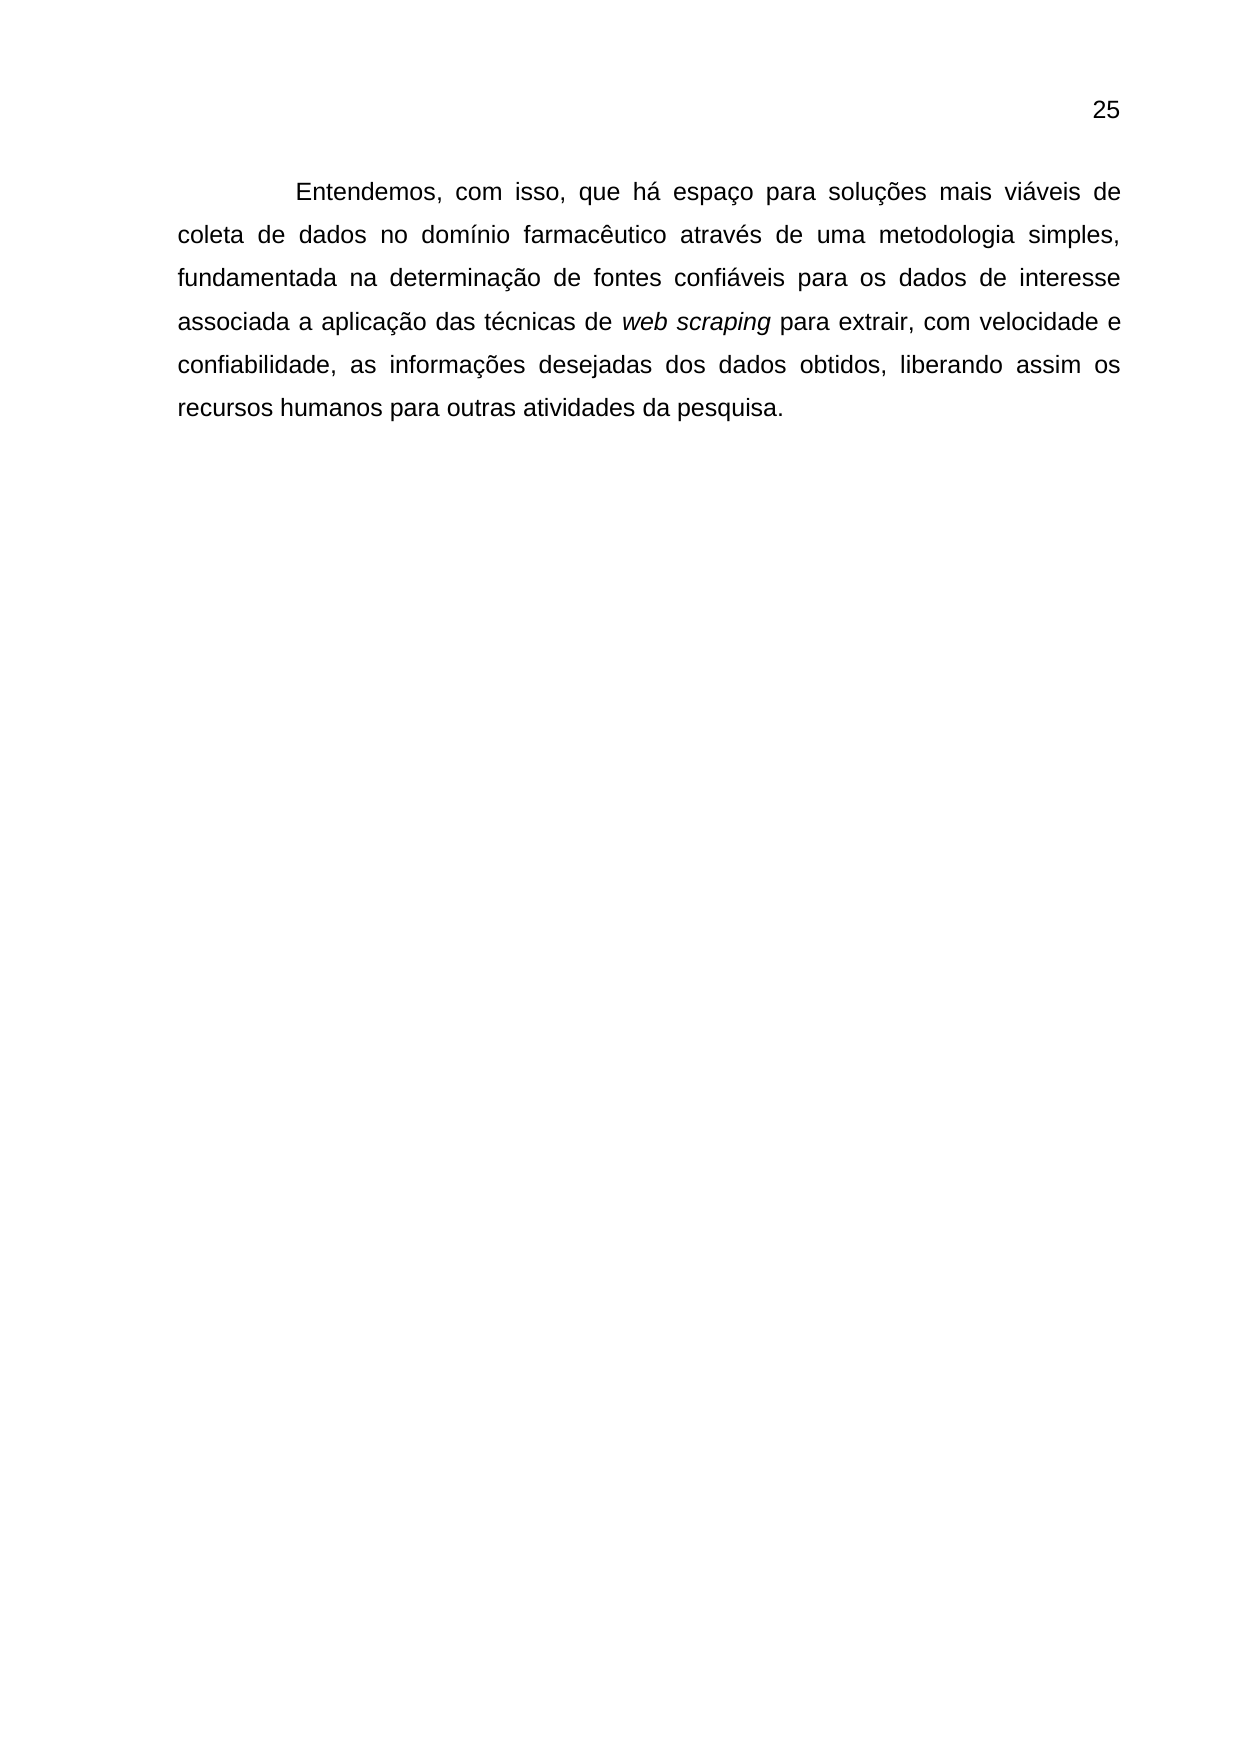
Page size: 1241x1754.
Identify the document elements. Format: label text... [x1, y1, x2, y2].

text Entendemos, com isso, que há espaço para soluções mais viáveis de coleta de dados no domínio farmacêutico através de uma metodologia simples, fundamentada na determinação de fontes confiáveis para os dados de interesse associada a aplicação das técnicas de web scraping para extrair, com velocidade e confiabilidade, as informações desejadas dos dados obtidos, liberando assim os recursos humanos para outras atividades da pesquisa. [177, 177, 1122, 422]
